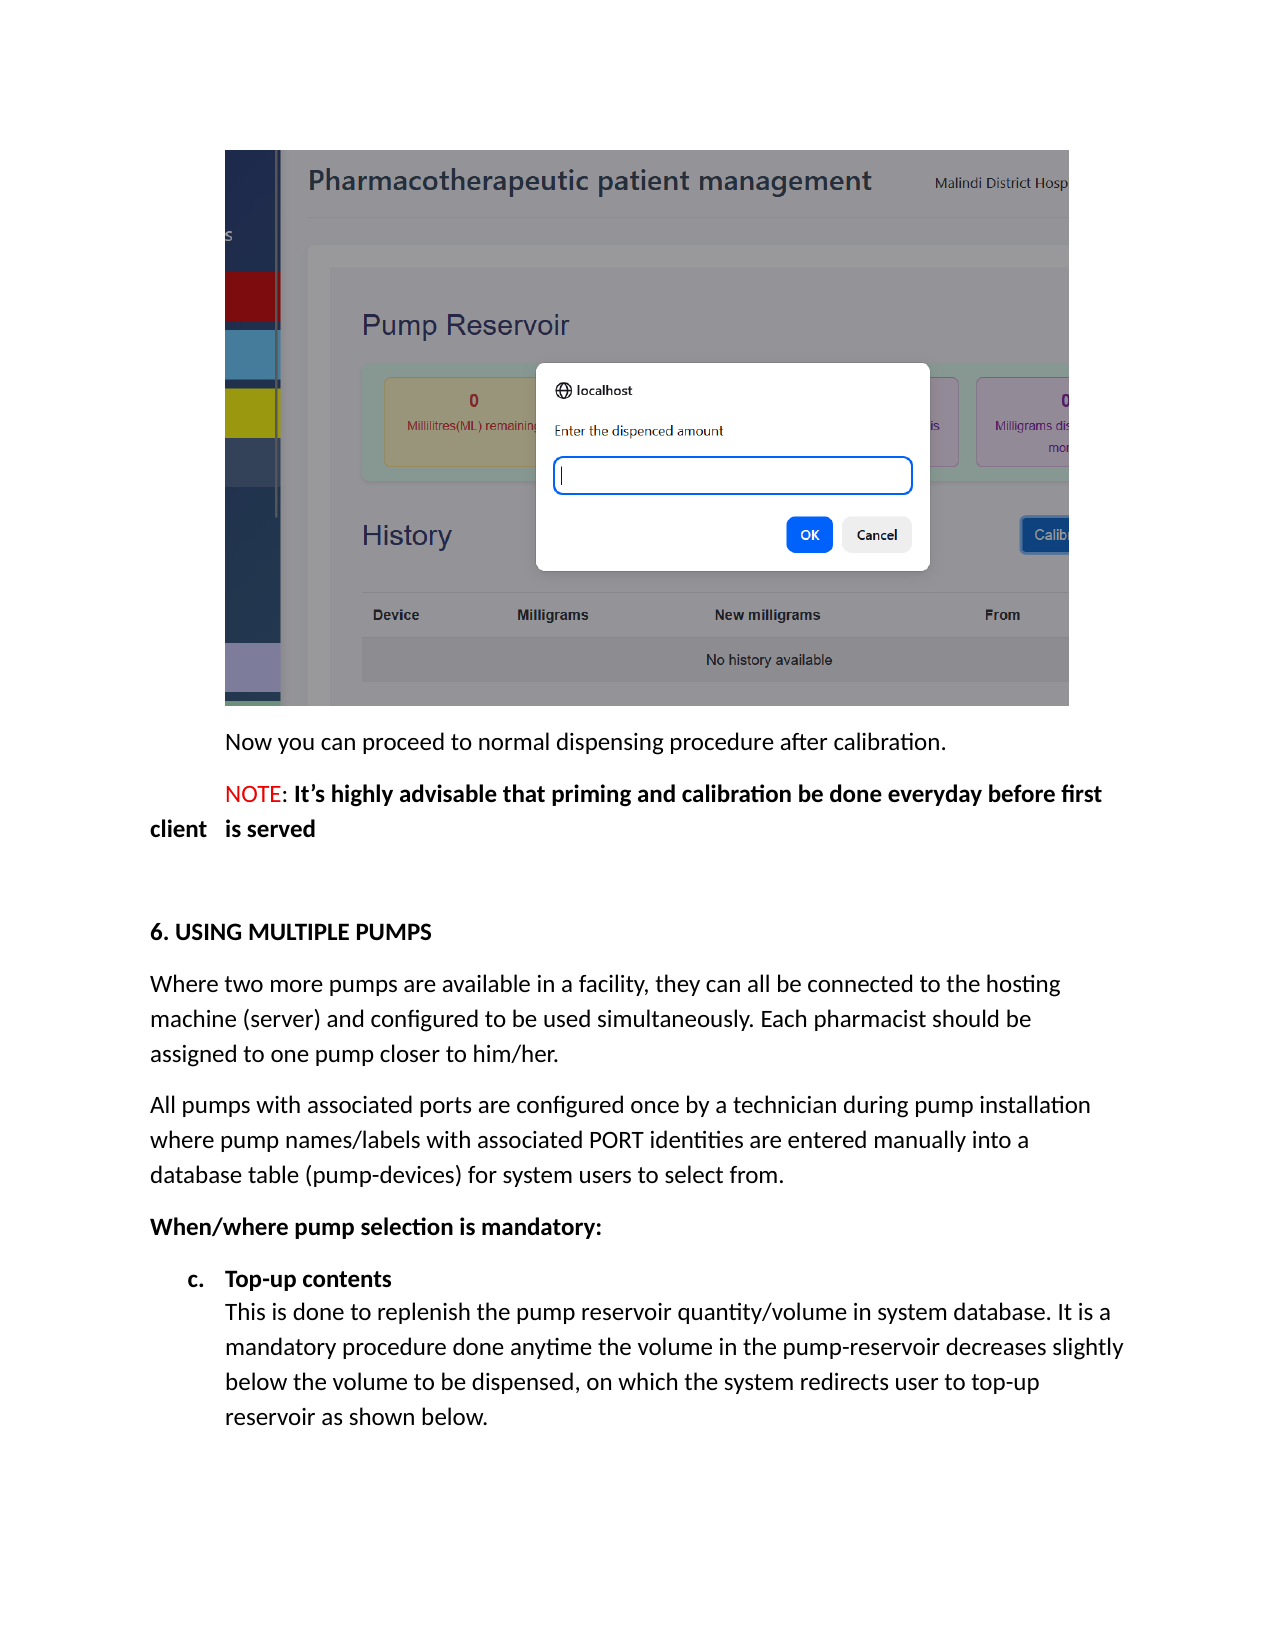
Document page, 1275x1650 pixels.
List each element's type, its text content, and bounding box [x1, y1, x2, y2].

text Now you can proceed to normal dispensing procedure after calibration. [150, 726, 1125, 757]
text Where two more pumps are available in a facility, they can all be connected to the hosting machine (server) and configured to be used simultaneously. Each pharmacist should be assigned to one pump closer to him/her. [150, 968, 1125, 1068]
text 6. USING MULTIPLE PUMPS [150, 916, 1125, 947]
list Top-up contents [187, 1263, 1125, 1293]
text When/where pump selection is mandatory: [150, 1211, 1125, 1242]
text NOTE: It’s highly advisable that priming and calibration be done everyday before first client is served [150, 778, 1125, 843]
picture [225, 150, 1069, 706]
list This is done to replenish the pump reservoir quantity/volume in system database. It is a mandatory procedure done anytime the volume in the pump-reservoir decreases slightly below the volume to be dispensed, on which the system redirects user to top-up reservoir as shown below. [225, 1296, 1125, 1431]
text All pumps with associated ports are configured once by a technician during pump installation where pump names/labels with associated PORT identities are entered manually into a database table (pump-devices) for system users to select from. [150, 1089, 1125, 1190]
